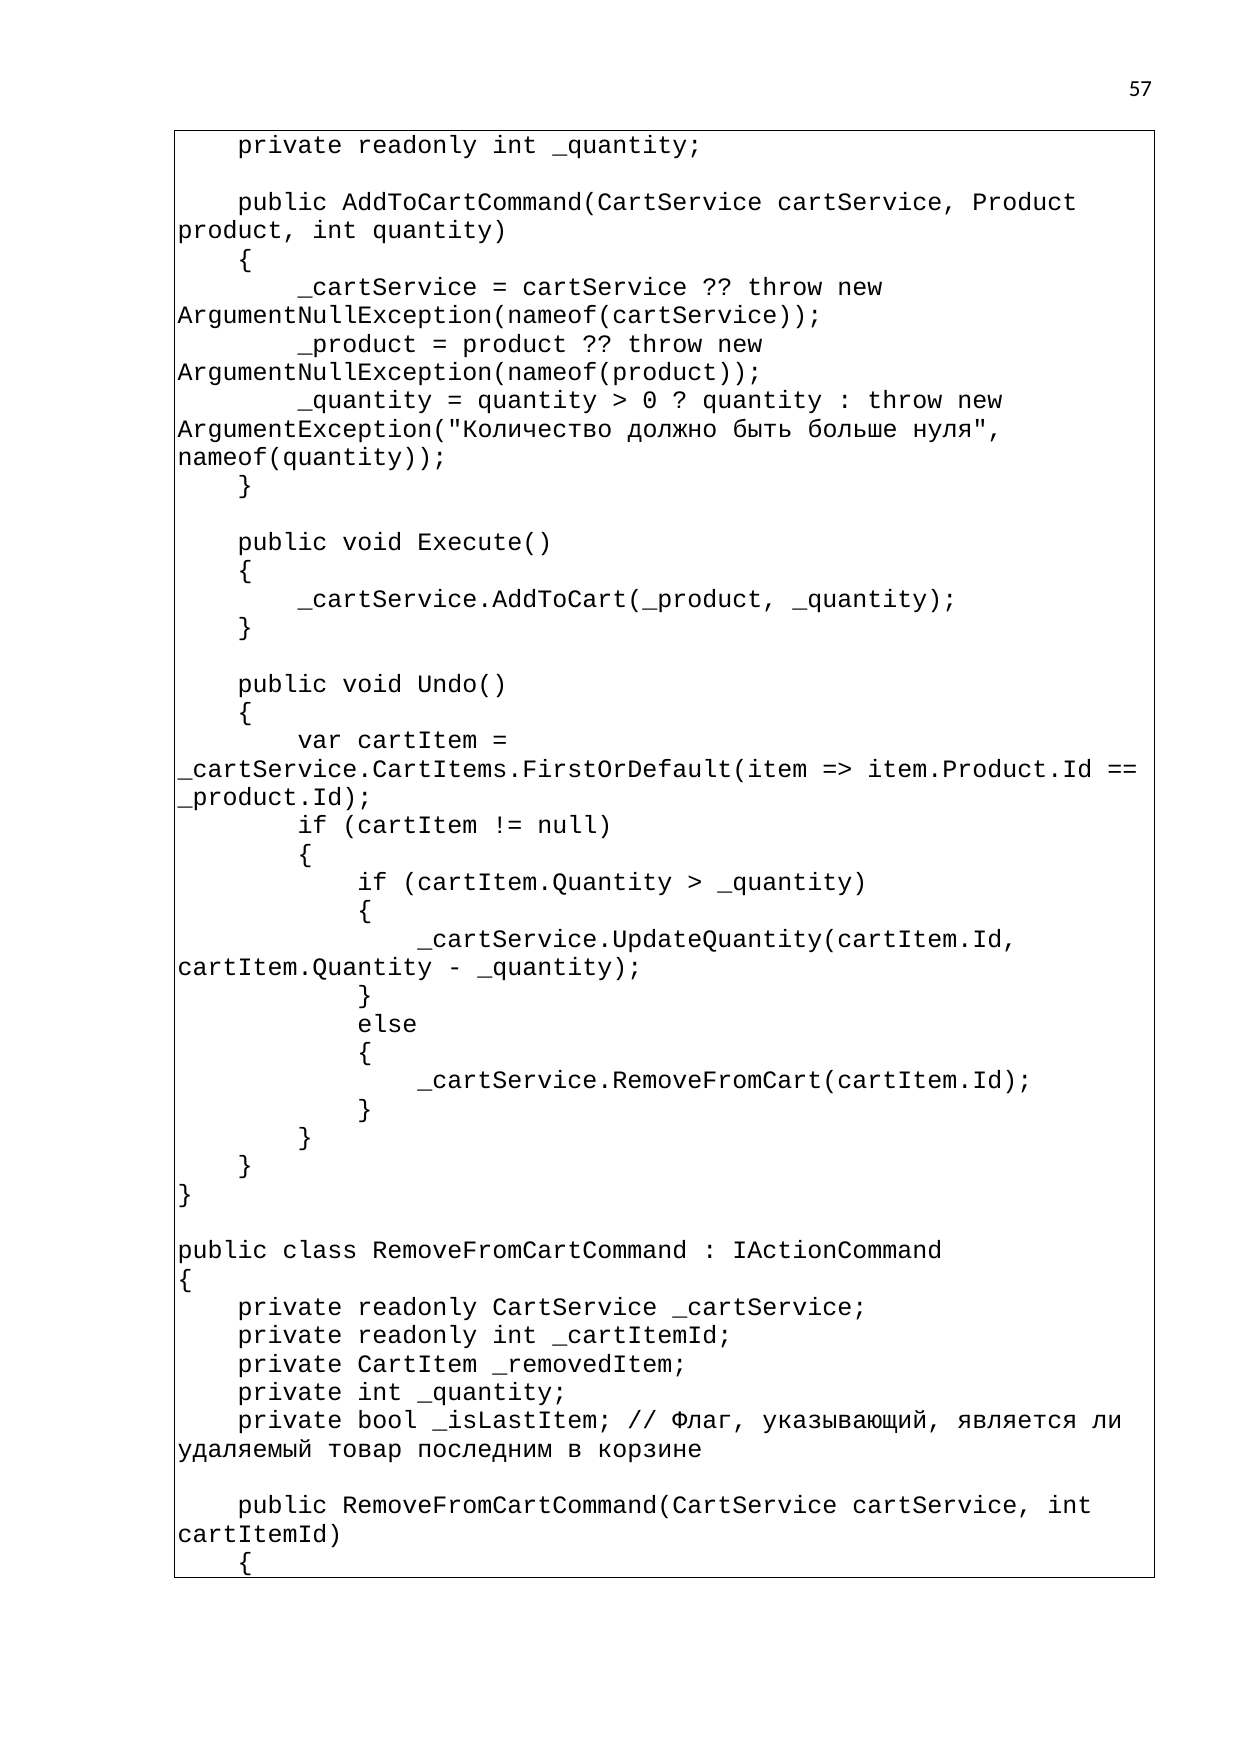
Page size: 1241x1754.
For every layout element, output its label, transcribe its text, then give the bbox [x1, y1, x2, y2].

text { [177, 841, 1152, 870]
text { [177, 700, 1152, 728]
text _cartService.AddToCart(_product, _quantity); [177, 586, 1152, 615]
text } [177, 1096, 1152, 1125]
text _cartService.RemoveFromCart(cartItem.Id); [177, 1068, 1152, 1096]
text _cartService = cartService ?? throw new ArgumentNullException(nameof(cartService)); [177, 275, 1152, 331]
text { [177, 558, 1152, 586]
text public void Undo() [177, 671, 1152, 700]
text private readonly CartService _cartService; [177, 1295, 1152, 1323]
text { [177, 1266, 1152, 1295]
text { [177, 1040, 1152, 1068]
text public RemoveFromCartCommand(CartService cartService, int cartItemId) [177, 1493, 1152, 1550]
text var cartItem = _cartService.CartItems.FirstOrDefault(item => item.Product.Id == _product.Id); [177, 728, 1152, 813]
text } [177, 1125, 1152, 1153]
text private readonly int _quantity; [175, 131, 1154, 161]
text } [177, 983, 1152, 1011]
text private CartItem _removedItem; [177, 1351, 1152, 1380]
text } [177, 473, 1152, 501]
text } [177, 615, 1152, 643]
text private bool _isLastItem; // Флаг, указывающий, является ли удаляемый товар последним в корзине [177, 1408, 1152, 1465]
text _quantity = quantity > 0 ? quantity : throw new ArgumentException("Количество должно быть больше нуля", nameof(quantity)); [177, 388, 1152, 473]
text public void Execute() [177, 530, 1152, 558]
text _product = product ?? throw new ArgumentNullException(nameof(product)); [177, 331, 1152, 388]
text { [177, 898, 1152, 926]
text } [177, 1153, 1152, 1181]
text _cartService.UpdateQuantity(cartItem.Id, cartItem.Quantity - _quantity); [177, 926, 1152, 983]
text } [177, 1181, 1152, 1210]
text public class RemoveFromCartCommand : IActionCommand [177, 1238, 1152, 1266]
text private int _quantity; [177, 1380, 1152, 1408]
text { [177, 246, 1152, 275]
text else [177, 1011, 1152, 1040]
text if (cartItem.Quantity > _quantity) [177, 870, 1152, 898]
text public AddToCartCommand(CartService cartService, Product product, int quantity) [177, 190, 1152, 246]
text private readonly int _cartItemId; [177, 1323, 1152, 1351]
text if (cartItem != null) [177, 813, 1152, 841]
text { [177, 1550, 1152, 1577]
